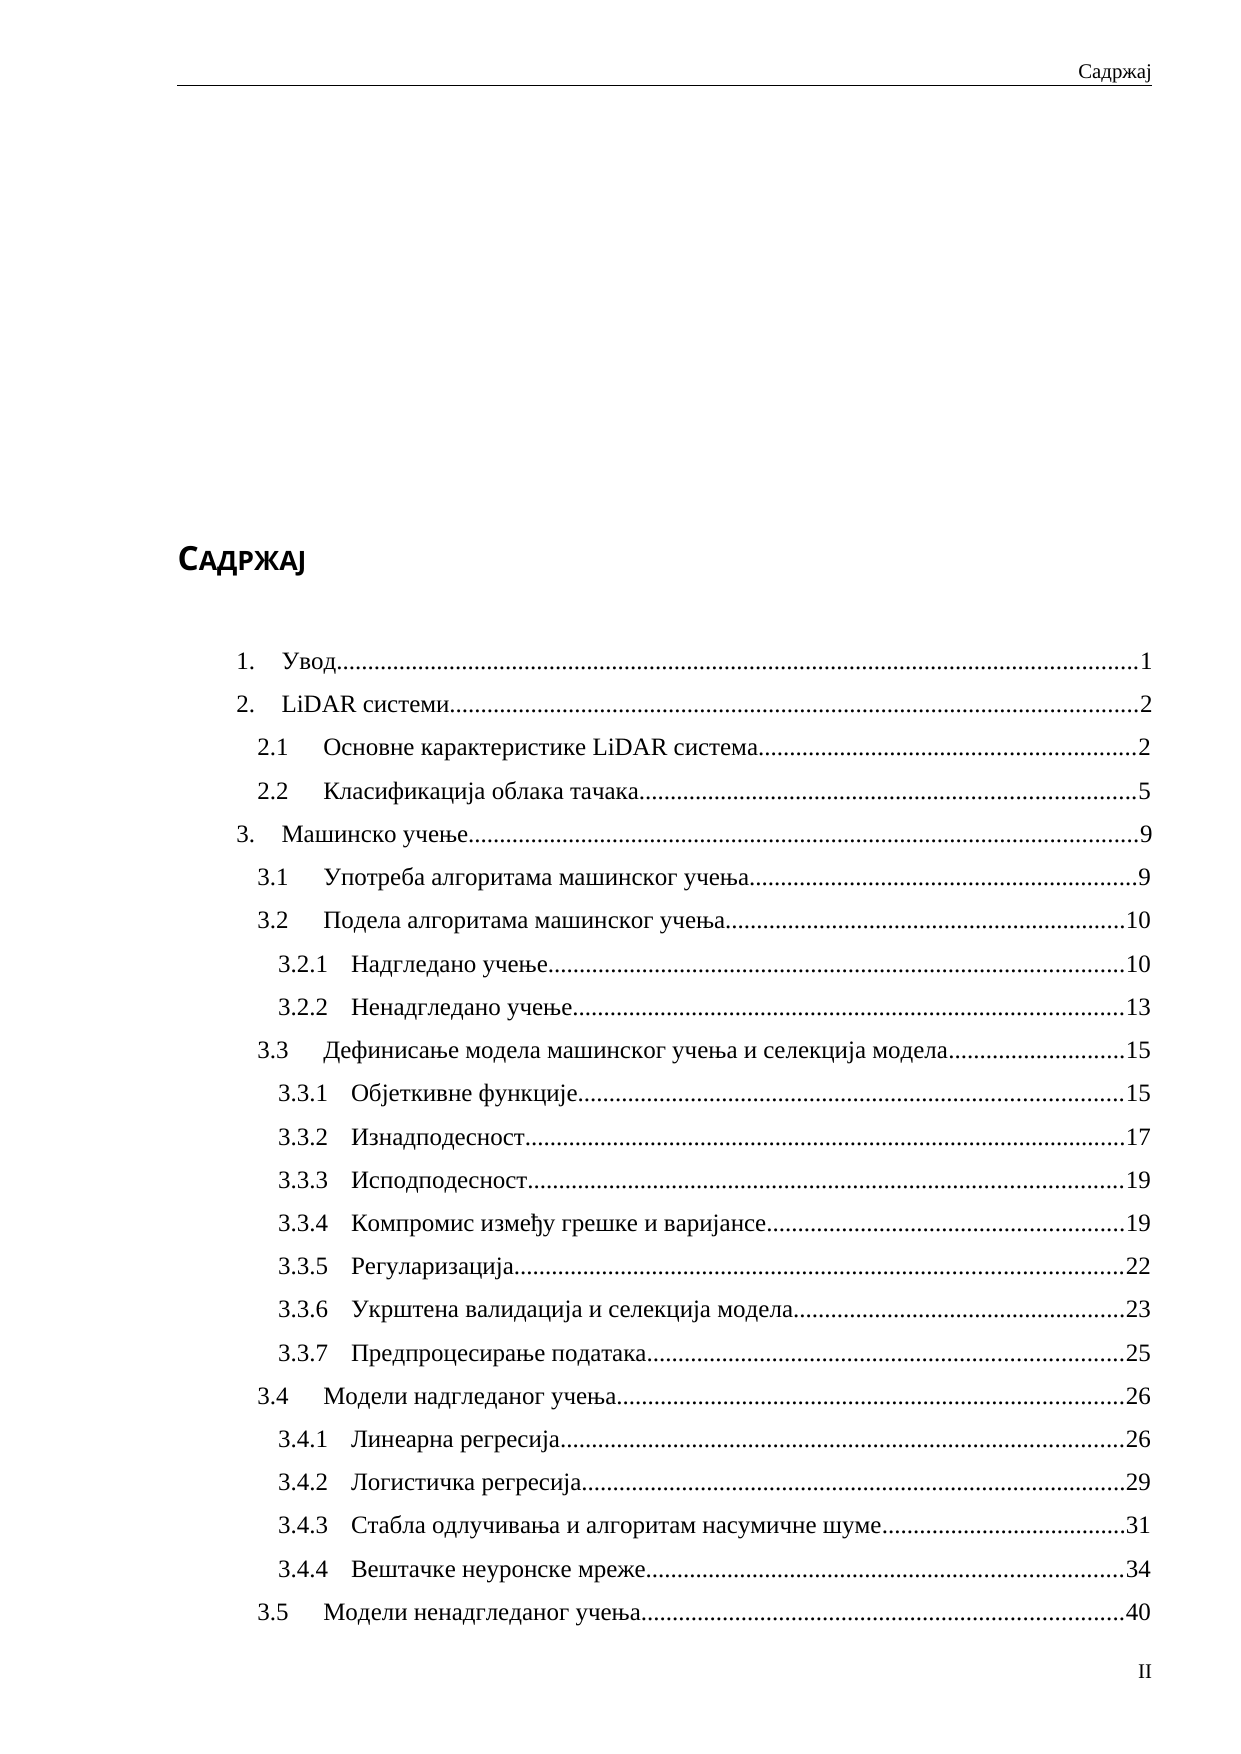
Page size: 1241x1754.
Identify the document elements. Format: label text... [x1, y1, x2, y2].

text Садржај [177, 535, 1152, 580]
text 3.3.2 Изнадподесност 17 [219, 1122, 1152, 1150]
text 3.3.3 Исподподесност 19 [219, 1165, 1152, 1193]
text 3.3.1 Објеткивне функције 15 [219, 1078, 1152, 1107]
text 3.4 Модели надгледаног учења 26 [198, 1381, 1152, 1410]
text 2. LiDAR системи 2 [177, 689, 1152, 718]
text 3.3.4 Компромис између грешке и варијансе 19 [219, 1208, 1152, 1237]
text 2.2 Класификација облака тачака 5 [198, 776, 1152, 804]
text 3.5 Модели ненадгледаног учења 40 [198, 1597, 1152, 1626]
text 2.1 Основне карактеристике LiDAR система 2 [198, 732, 1152, 761]
text 3.1 Употреба алгоритама машинског учења 9 [198, 862, 1152, 891]
text 3.4.1 Линеарна регресија 26 [219, 1424, 1152, 1453]
text 3.4.2 Логистичка регресија 29 [219, 1467, 1152, 1496]
text 3.3.5 Регуларизација 22 [219, 1251, 1152, 1280]
text 3.3.6 Укрштена валидација и селекција модела 23 [219, 1294, 1152, 1323]
text 3.4.3 Стабла одлучивања и алгоритам насумичне шуме 31 [219, 1511, 1152, 1539]
text 3.2.1 Надгледано учење 10 [219, 949, 1152, 977]
text 3.4.4 Вештачке неуронске мреже 34 [219, 1554, 1152, 1583]
text 3.2 Подела алгоритама машинског учења 10 [198, 905, 1152, 934]
text 3.3 Дефинисање модела машинског учења и селекција модела 15 [198, 1035, 1152, 1064]
text 3.3.7 Предпроцесирање података 25 [219, 1338, 1152, 1366]
text 1. Увод 1 [177, 646, 1152, 675]
text 3.2.2 Ненадгледано учење 13 [219, 992, 1152, 1021]
text 3. Машинско учење 9 [177, 819, 1152, 848]
